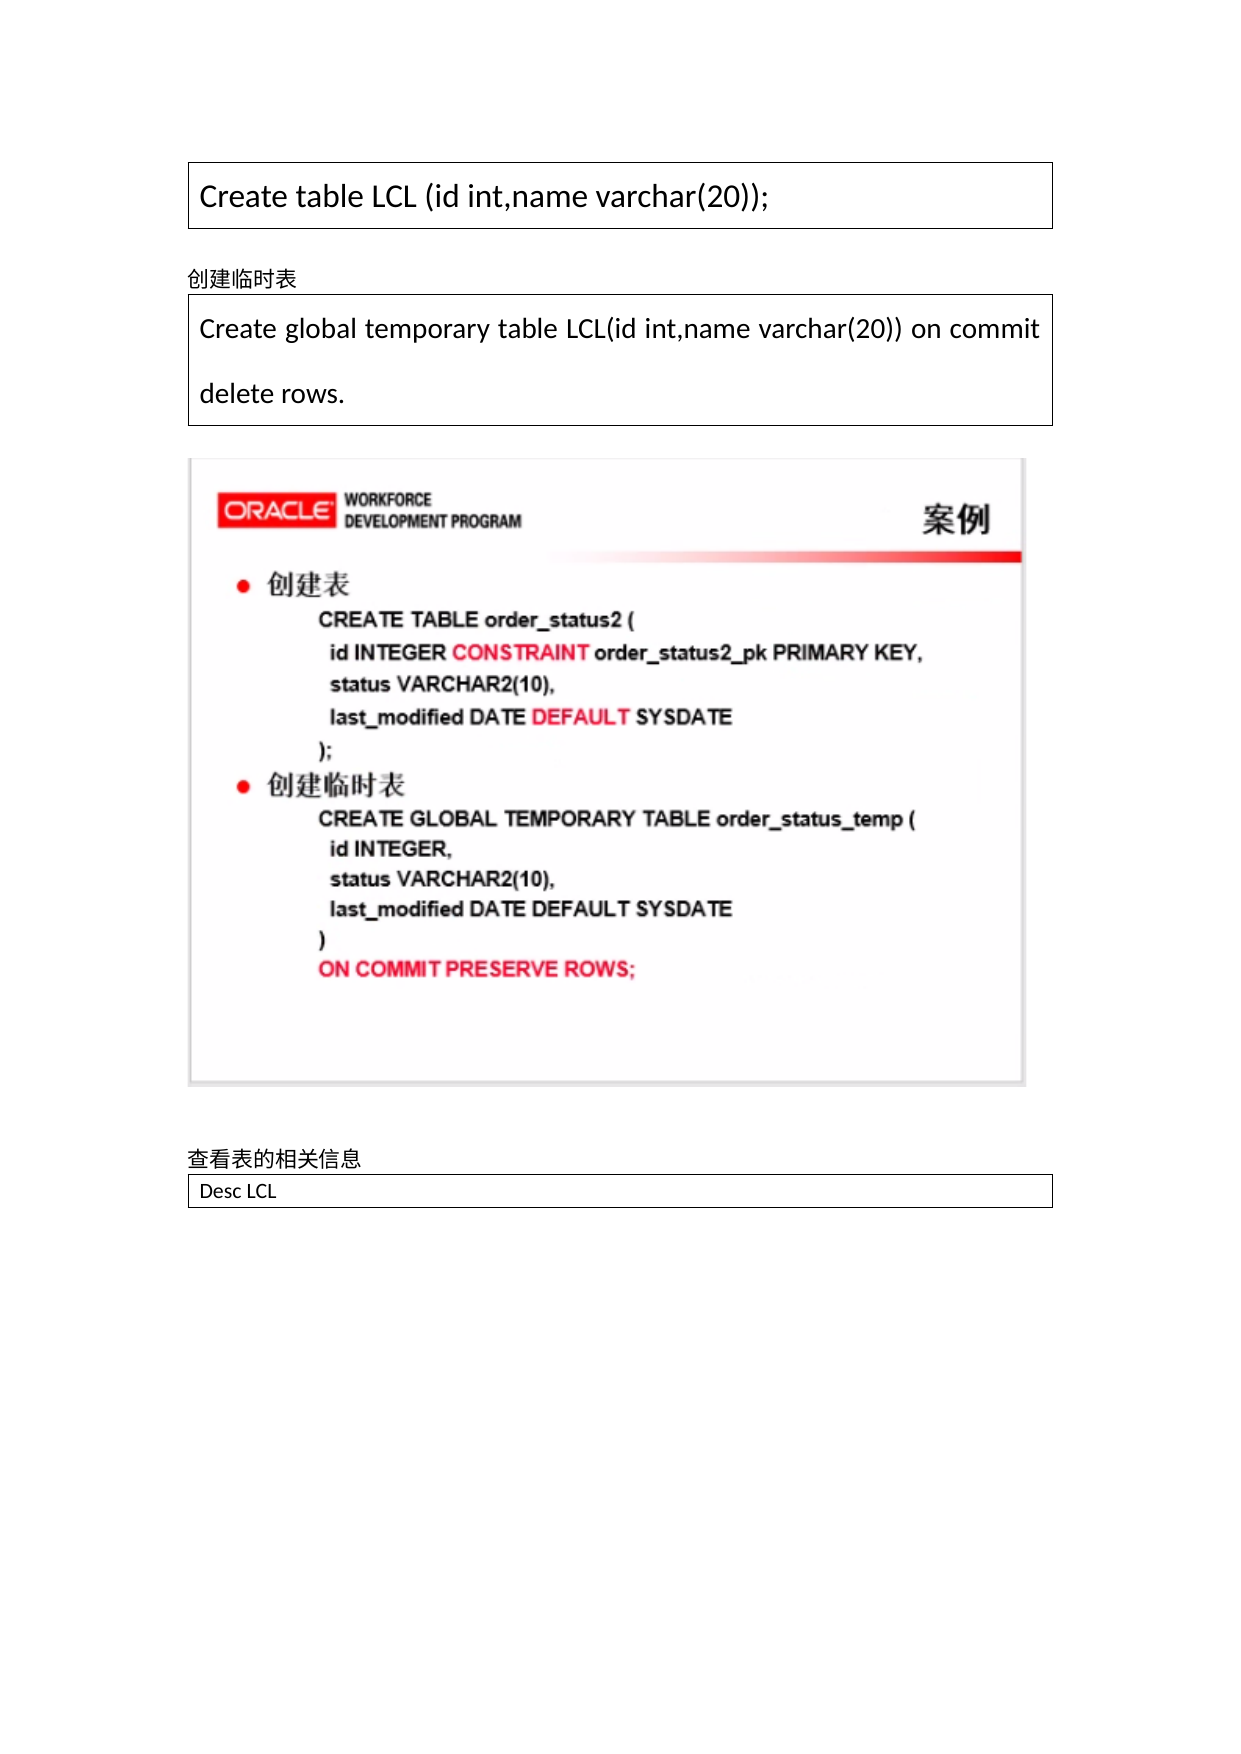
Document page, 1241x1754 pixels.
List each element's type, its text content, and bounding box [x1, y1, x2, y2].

text 创建临时表 [187, 262, 1053, 294]
table_header Create table LCL (id int,name varchar(20)); [189, 163, 1052, 228]
table_header Create global temporary table LCL(id int,name varchar(20)) on commit delete rows. [189, 295, 1052, 425]
table_header Desc LCL [189, 1175, 1052, 1207]
picture [187, 458, 1027, 1087]
text 查看表的相关信息 [187, 1141, 1053, 1174]
